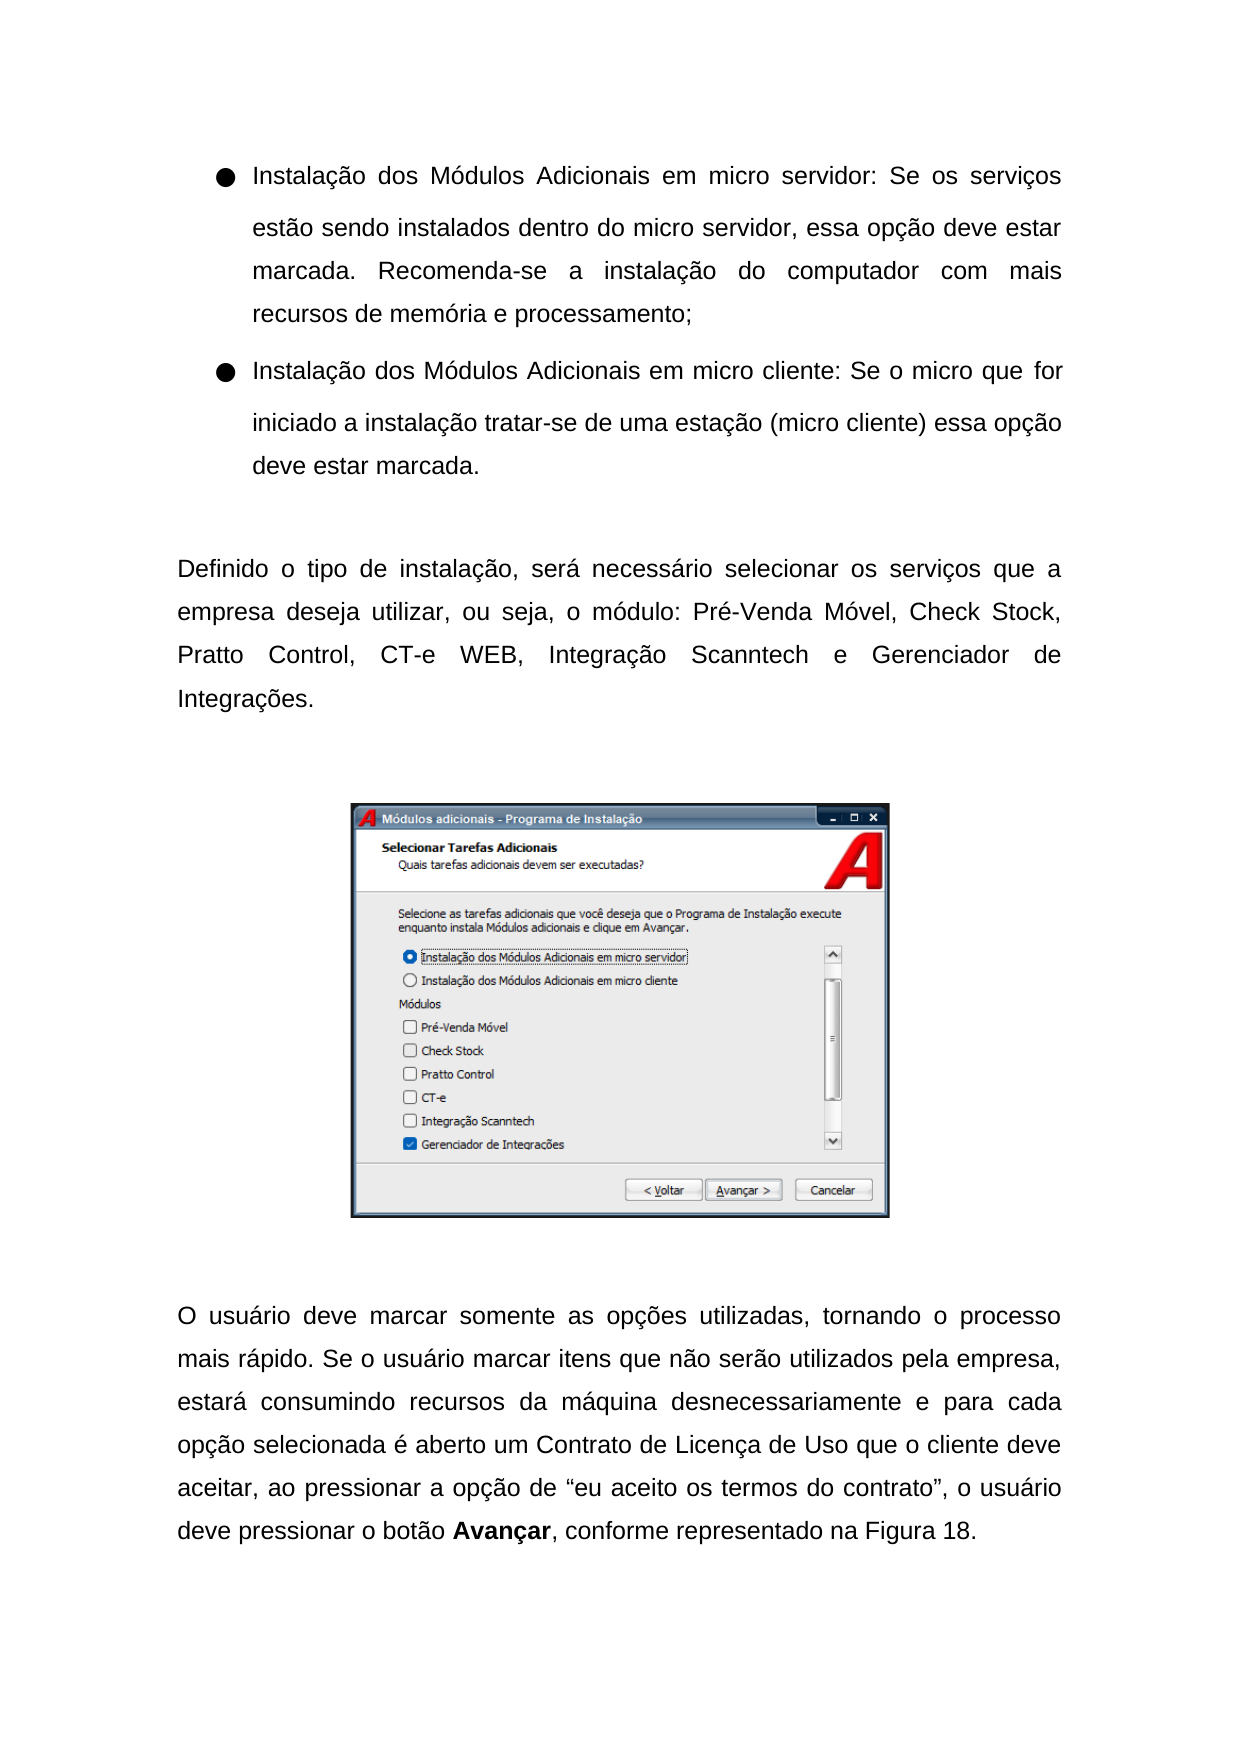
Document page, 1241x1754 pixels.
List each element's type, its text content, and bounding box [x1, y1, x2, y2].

list Instalação dos Módulos Adicionais em micro servidor: Se os serviços estão sendo instalados dentro do micro servidor, essa opção deve estar marcada. Recomenda-se a instalação do computador com mais recursos de memória e processamento; [214, 148, 1063, 328]
text O usuário deve marcar somente as opções utilizadas, tornando o processo mais rápido. Se o usuário marcar itens que não serão utilizados pela empresa, estará consumindo recursos da máquina desnecessariamente e para cada opção selecionada é aberto um Contrato de Licença de Uso que o cliente deve aceitar, ao pressionar a opção de “eu aceito os termos do contrato”, o usuário deve pressionar o botão Avançar, conforme representado na Figura 18. [177, 1301, 1063, 1545]
text Definido o tipo de instalação, será necessário selecionar os serviços que a empresa deseja utilizar, ou seja, o módulo: Pré-Venda Móvel, Check Stock, Pratto Control, CT-e WEB, Integração Scanntech e Gerenciador de Integrações. [177, 554, 1063, 712]
list Instalação dos Módulos Adicionais em micro cliente: Se o micro que for iniciado a instalação tratar-se de uma estação (micro cliente) essa opção deve estar marcada. [214, 343, 1063, 480]
picture [350, 803, 890, 1218]
